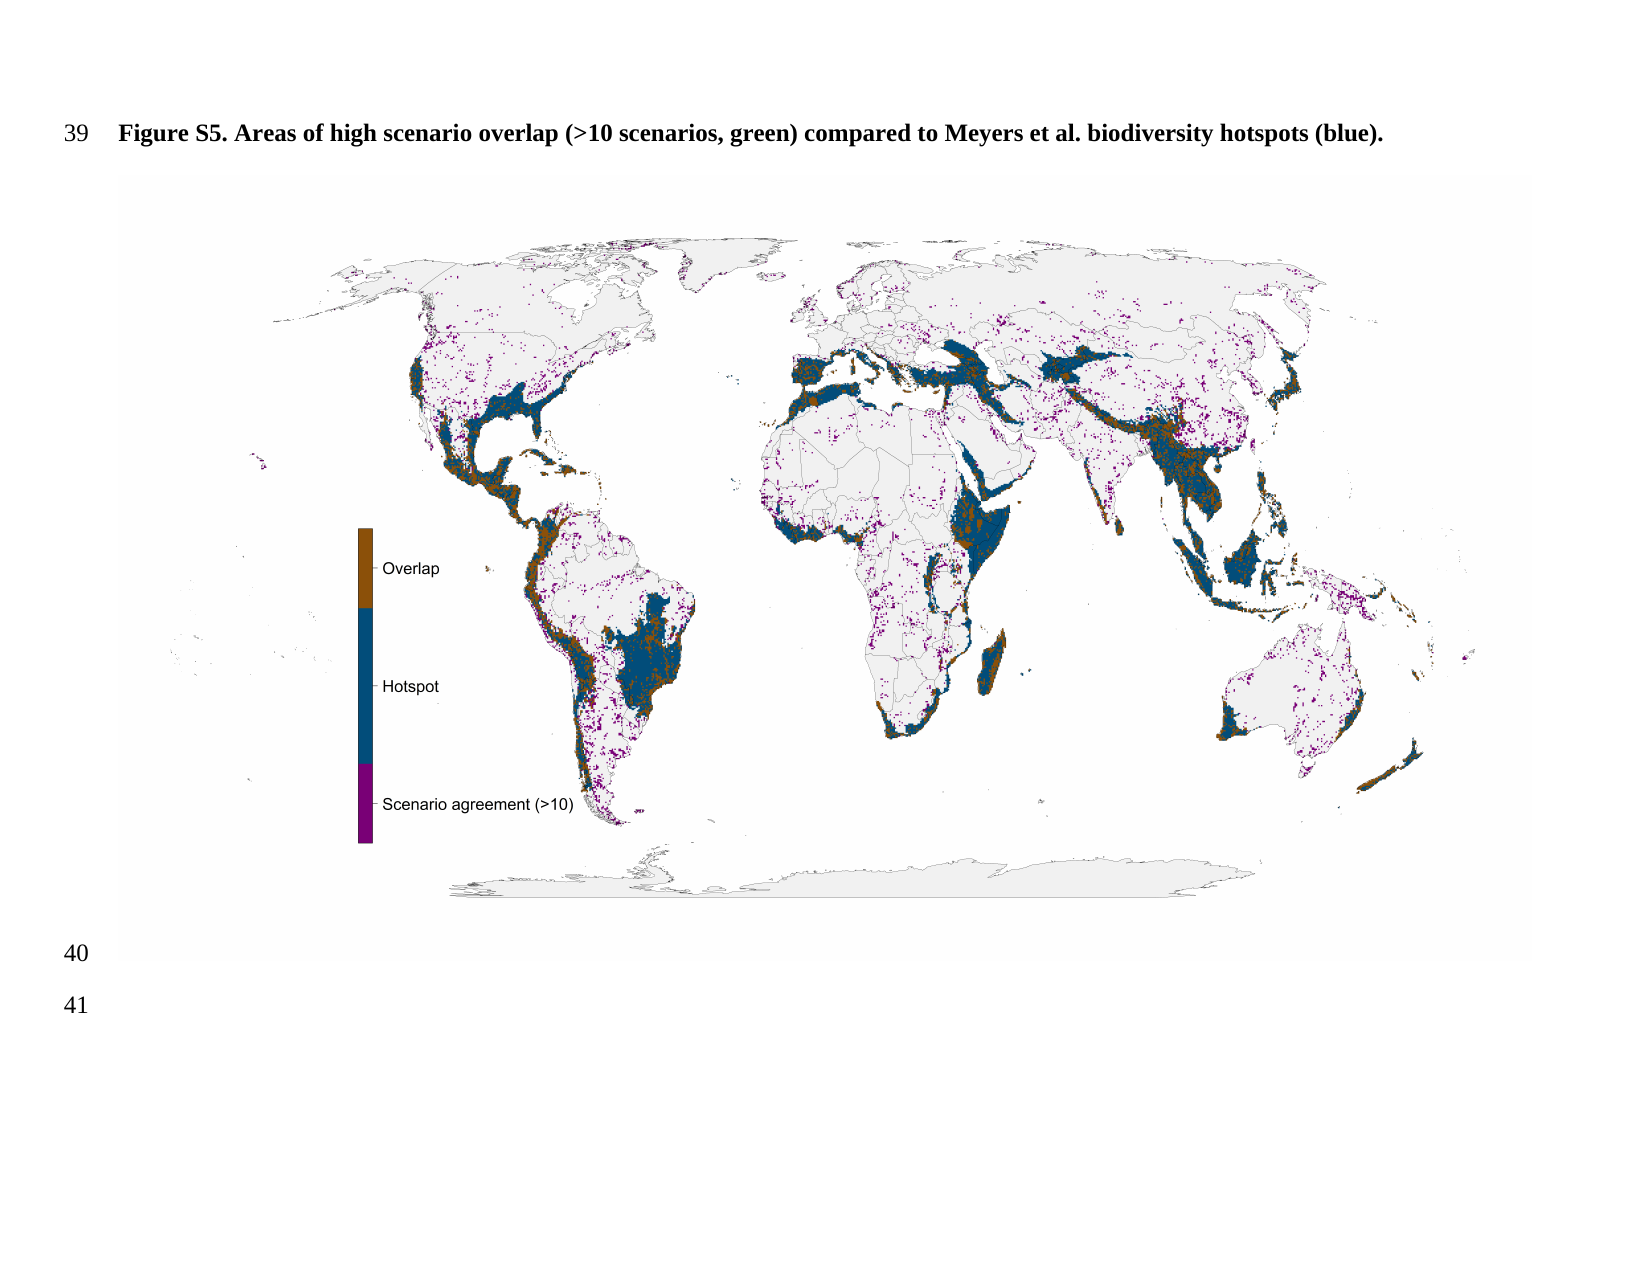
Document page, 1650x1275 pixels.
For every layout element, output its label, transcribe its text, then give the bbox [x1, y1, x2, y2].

text Figure S5. Areas of high scenario overlap (>10 scenarios, green) compared to Meyers et al. biodiversity hotspots (blue). [118, 118, 1532, 147]
